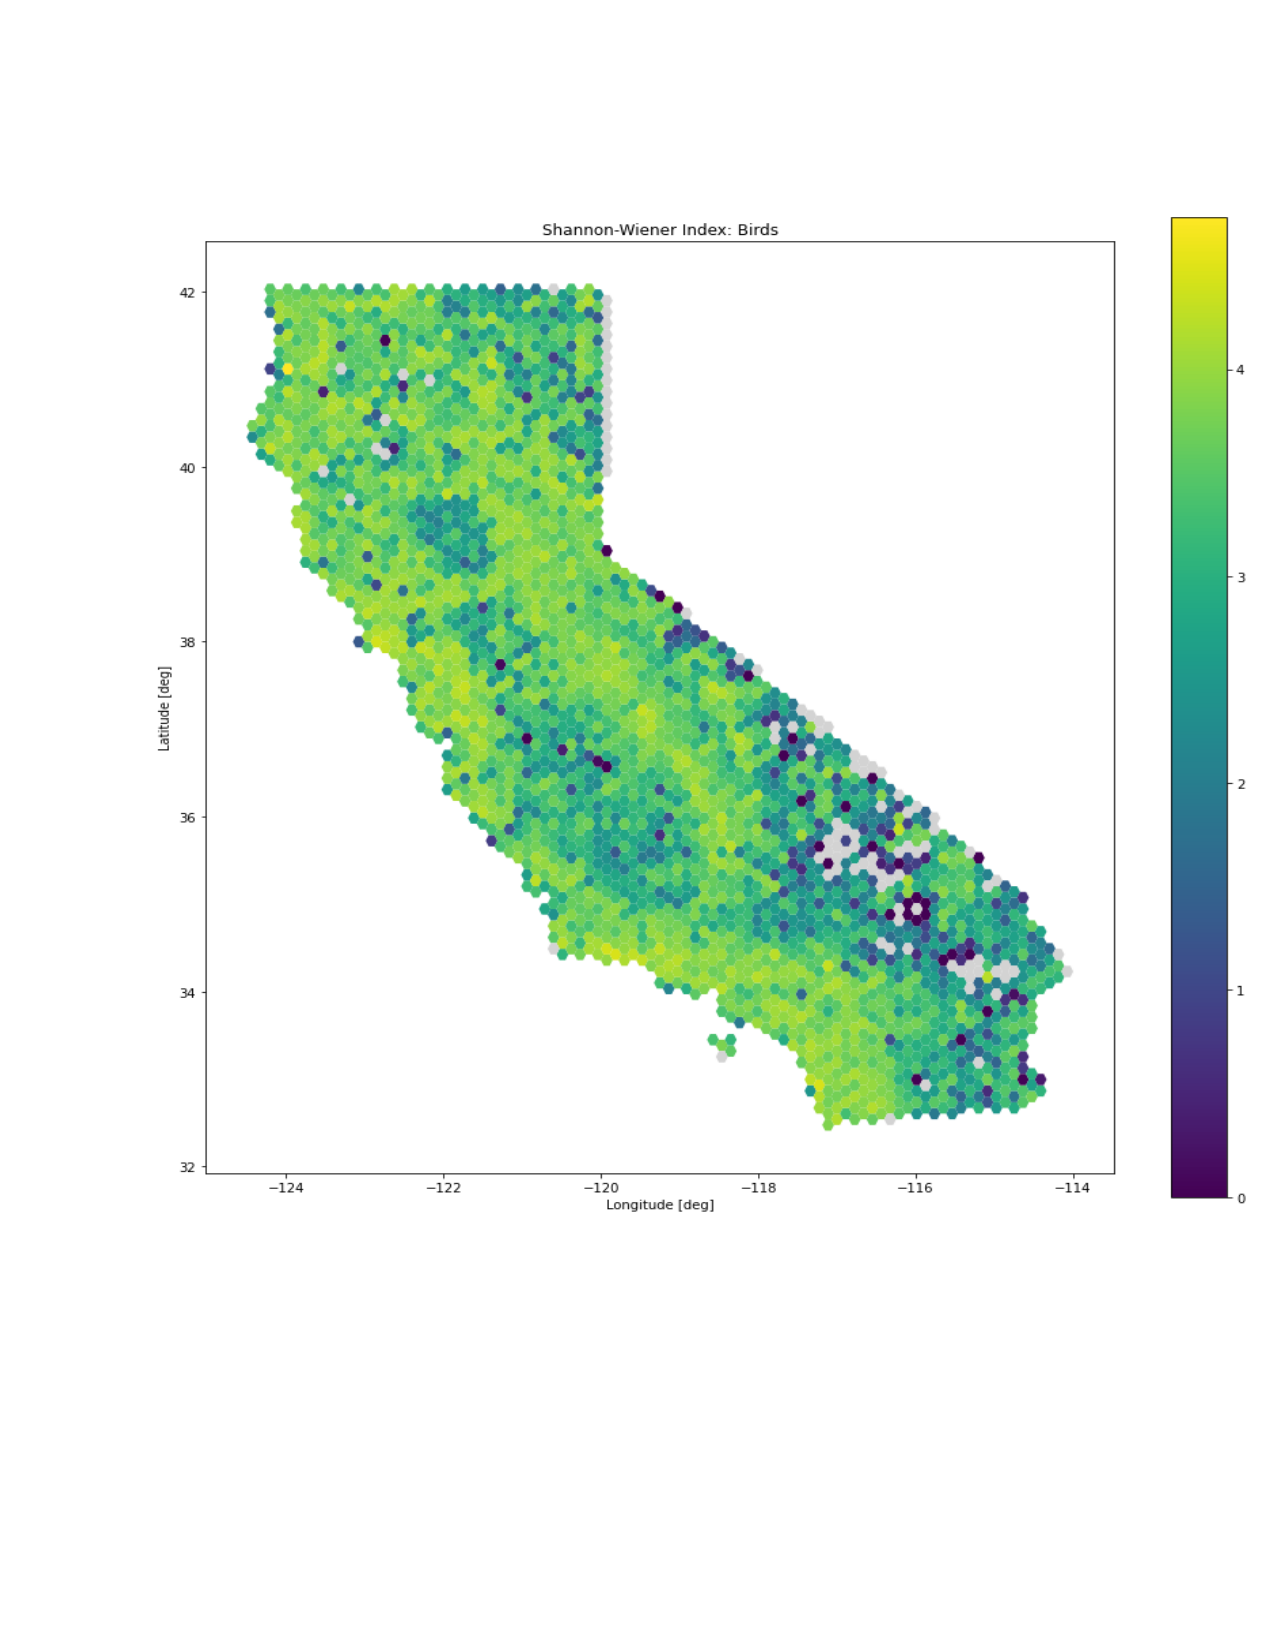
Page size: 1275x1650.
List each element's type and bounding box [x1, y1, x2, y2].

picture [150, 210, 1254, 1219]
